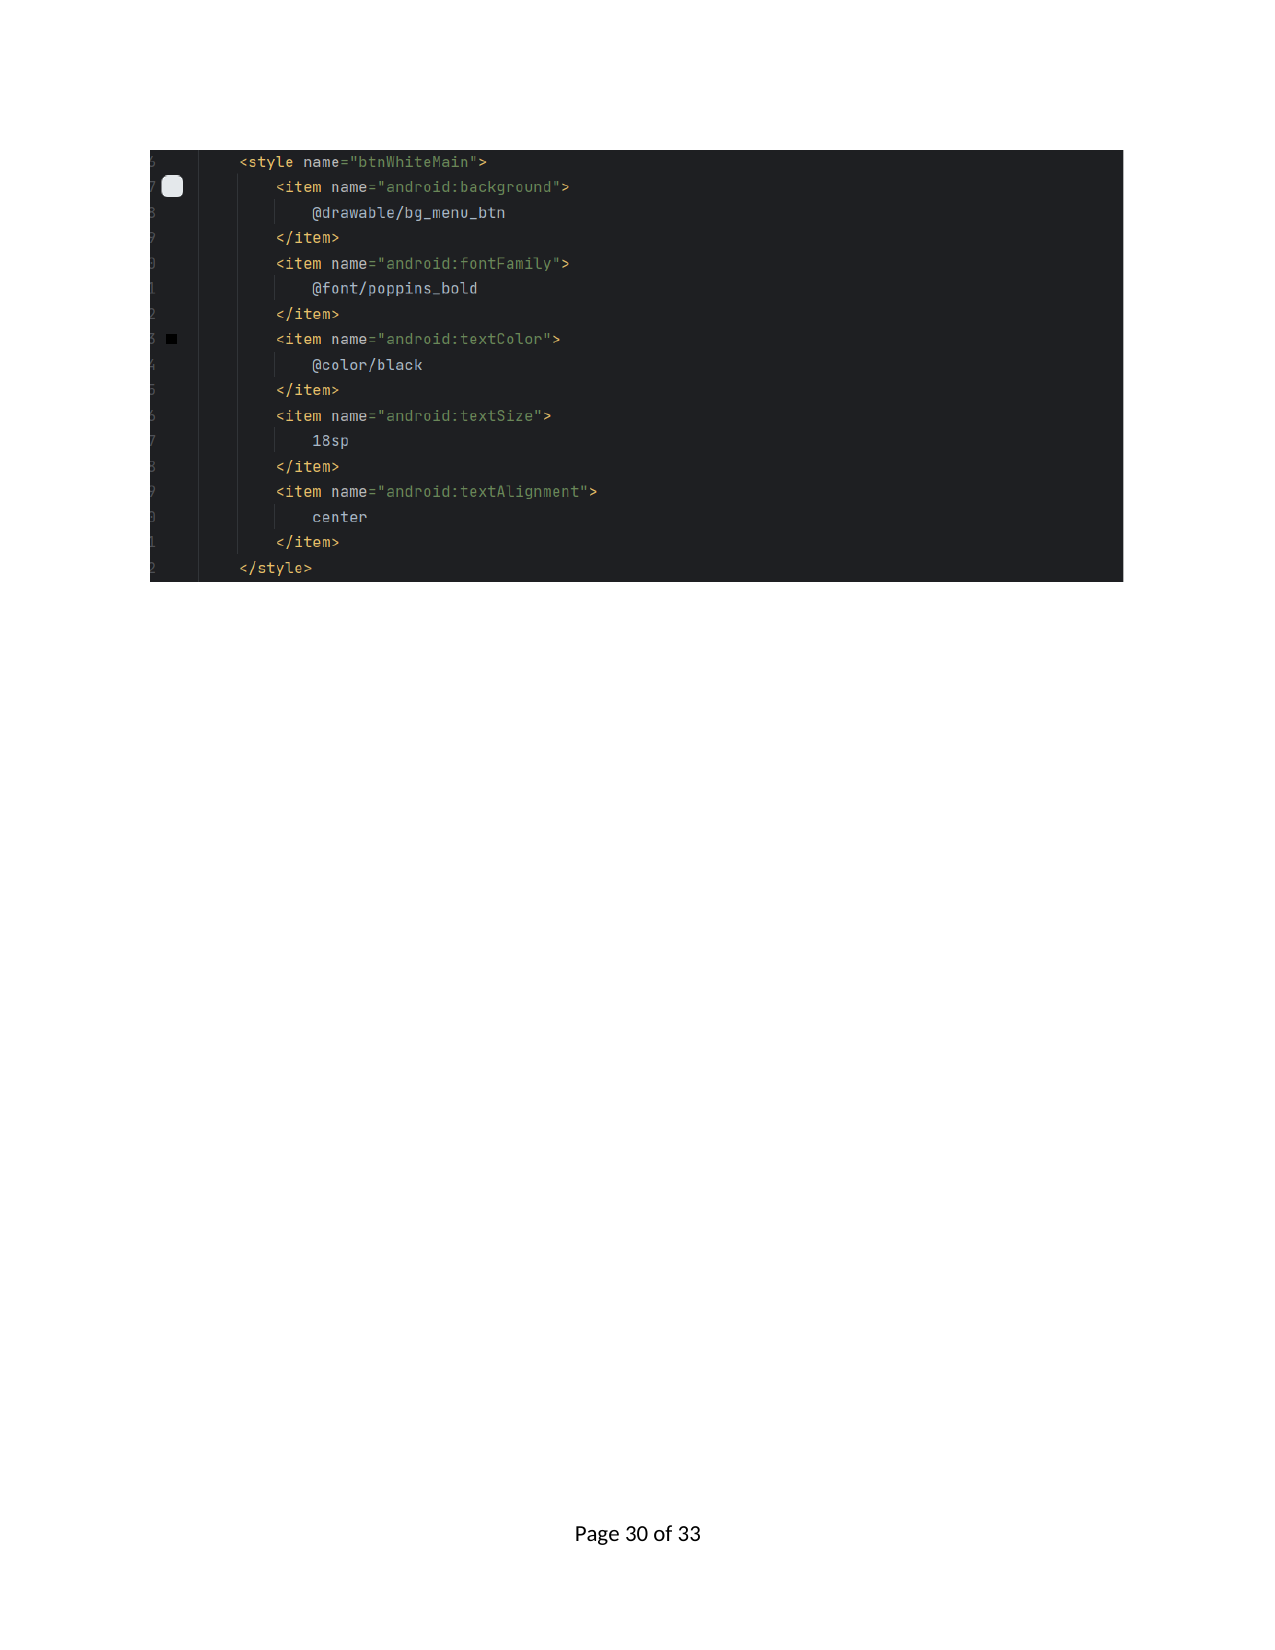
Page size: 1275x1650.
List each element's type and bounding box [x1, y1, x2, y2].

picture [150, 150, 1124, 582]
